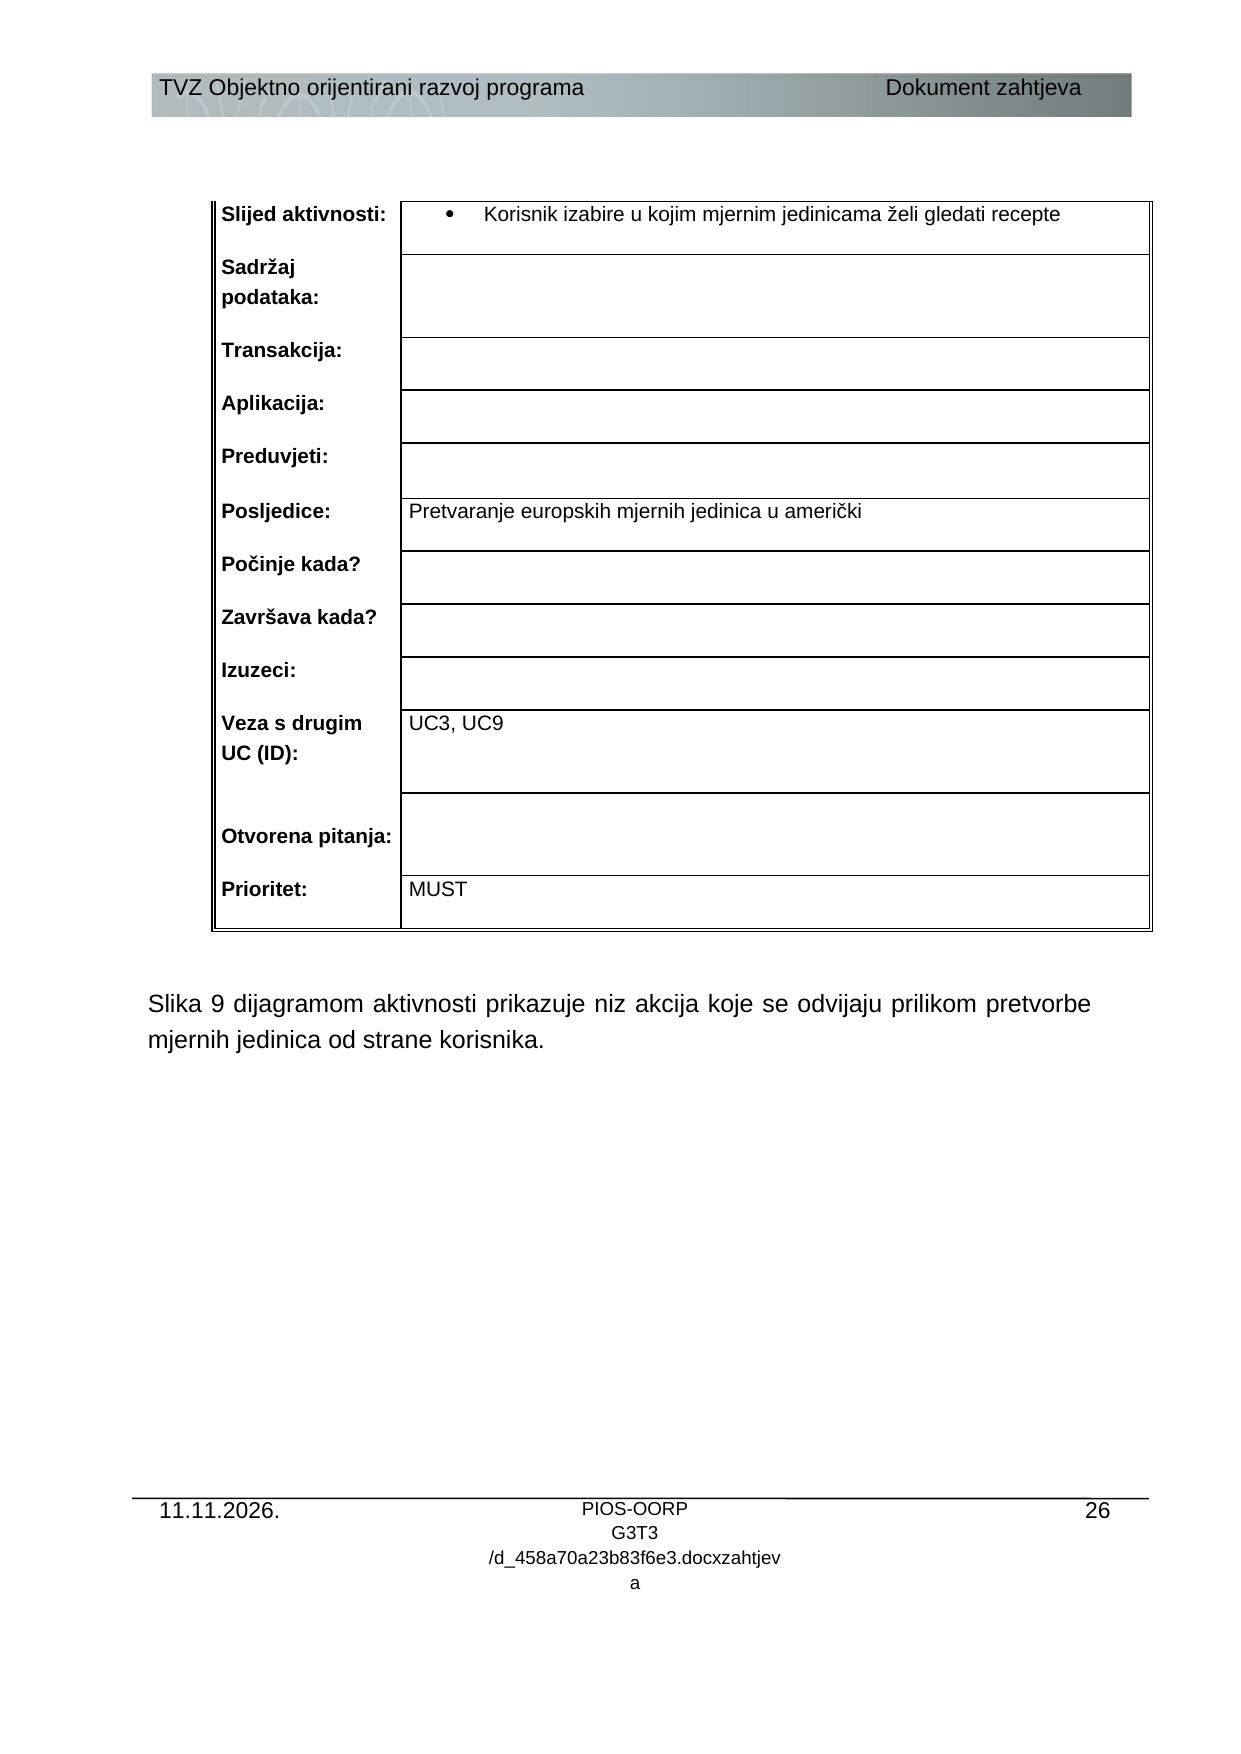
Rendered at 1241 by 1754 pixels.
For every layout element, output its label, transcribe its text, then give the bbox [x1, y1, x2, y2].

table_cell Pretvaranje europskih mjernih jedinica u američki [402, 499, 1149, 550]
table_cell [402, 444, 1149, 497]
table_cell [402, 794, 1149, 875]
table_cell Korisnik izabire u kojim mjernim jedinicama želi gledati recepte [402, 202, 1149, 253]
table_cell [402, 552, 1149, 603]
table_cell Završava kada? [216, 603, 400, 656]
table_cell Transakcija: [216, 336, 400, 389]
table_cell MUST [402, 876, 1149, 928]
table_cell Sadržaj podataka: [216, 254, 400, 336]
table_cell [402, 658, 1149, 709]
text Slika 9 dijagramom aktivnosti prikazuje niz akcija koje se odvijaju prilikom pretvorbe mjernih jedinica od strane korisnika. [148, 989, 1093, 1054]
table_cell Počinje kada? [216, 550, 400, 603]
table_cell Otvorena pitanja: [216, 792, 400, 875]
table_cell Izuzeci: [216, 656, 400, 709]
table_cell Veza s drugim UC (ID): [216, 709, 400, 792]
table_cell Slijed aktivnosti: [216, 201, 400, 253]
table_cell [402, 391, 1149, 442]
table_cell Preduvjeti: [216, 442, 400, 497]
table_cell [402, 605, 1149, 656]
table_cell Aplikacija: [216, 389, 400, 442]
table_cell [402, 338, 1149, 389]
table_cell Prioritet: [216, 875, 400, 928]
picture [151, 73, 1132, 117]
table_cell Posljedice: [216, 498, 400, 550]
table_cell [402, 255, 1149, 336]
table_cell UC3, UC9 [402, 711, 1149, 792]
